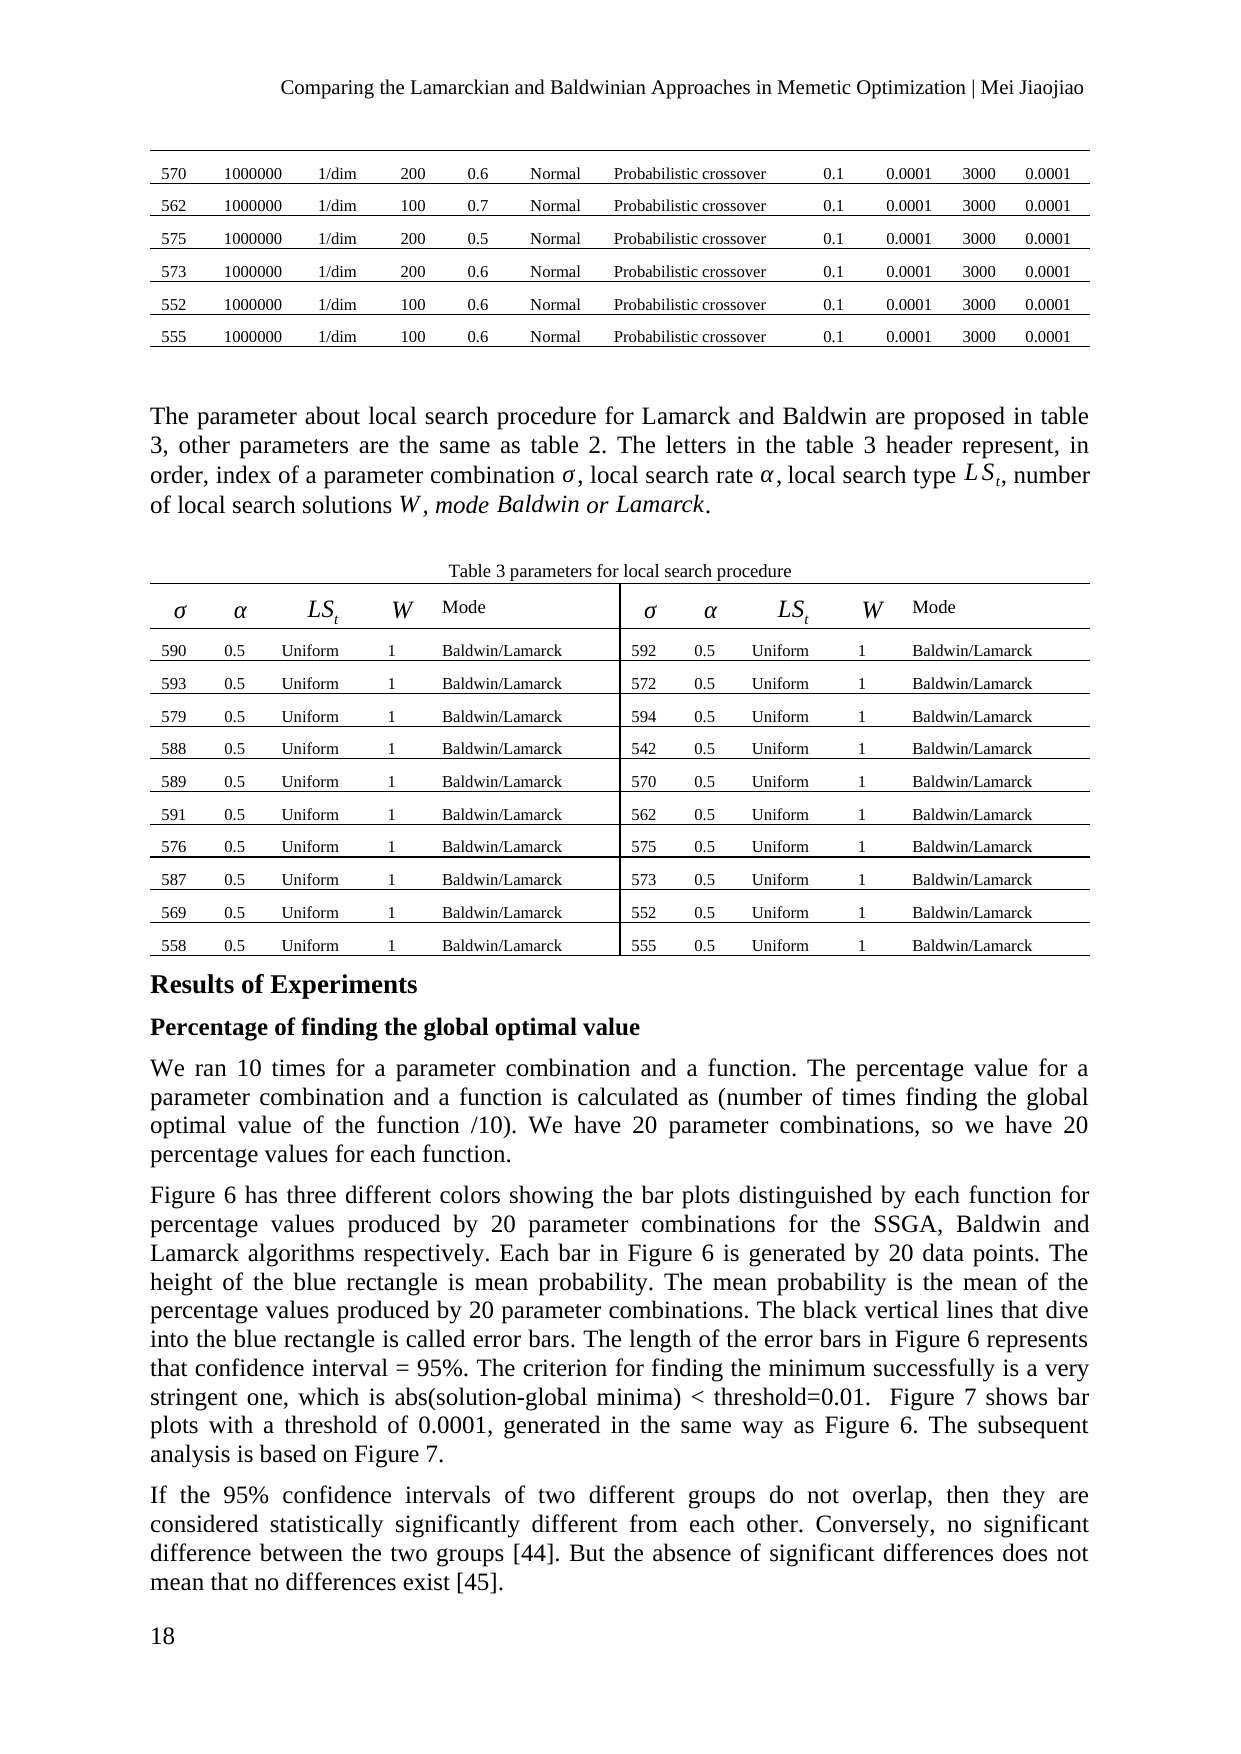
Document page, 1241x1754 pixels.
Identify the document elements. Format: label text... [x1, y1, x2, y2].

table_cell 3000 [951, 184, 1014, 215]
table_cell Baldwin/Lamarck [901, 694, 1090, 726]
table_cell 594 [621, 694, 683, 726]
table_cell 0.5 [683, 923, 740, 954]
table_cell 1 [846, 890, 901, 922]
table_header Mode [431, 584, 619, 627]
subtitle Results of Experiments [150, 968, 1090, 999]
table_cell 0.5 [213, 694, 270, 726]
table_cell 0.0001 [875, 184, 951, 215]
table_cell 200 [389, 151, 456, 183]
table_cell 0.5 [683, 858, 740, 889]
table_cell 200 [389, 249, 456, 281]
table_cell 0.5 [213, 727, 270, 758]
table_cell Uniform [270, 825, 376, 856]
table_header [683, 584, 740, 627]
table_cell 1 [846, 629, 901, 660]
table_cell Normal [519, 282, 602, 313]
table_cell Uniform [270, 727, 376, 758]
table_cell 100 [389, 282, 456, 313]
table_header [846, 584, 901, 627]
table_cell Baldwin/Lamarck [431, 890, 619, 922]
table_cell 562 [621, 792, 683, 824]
table_cell 1 [376, 694, 431, 726]
table_cell 579 [150, 694, 213, 726]
table_cell 0.6 [456, 151, 519, 183]
table_cell 0.0001 [875, 249, 951, 281]
table_cell 570 [621, 759, 683, 791]
table_cell 1 [376, 792, 431, 824]
table_cell 576 [150, 825, 213, 856]
table_cell Uniform [740, 727, 846, 758]
table_cell Baldwin/Lamarck [901, 661, 1090, 693]
table_cell 0.0001 [875, 151, 951, 183]
table_cell 552 [621, 890, 683, 922]
table_cell Uniform [740, 923, 846, 954]
table_header [740, 584, 846, 627]
table_cell Baldwin/Lamarck [901, 923, 1090, 954]
table_cell Uniform [270, 923, 376, 954]
table_cell Uniform [740, 629, 846, 660]
table_cell Baldwin/Lamarck [431, 792, 619, 824]
table_cell 1/dim [307, 184, 389, 215]
table_cell 0.0001 [1014, 249, 1090, 281]
table_cell Baldwin/Lamarck [431, 825, 619, 856]
table_cell 555 [621, 923, 683, 954]
table_cell 0.0001 [1014, 315, 1090, 346]
table_cell Normal [519, 151, 602, 183]
subtitle Percentage of finding the global optimal value [150, 1012, 1090, 1040]
table_cell 588 [150, 727, 213, 758]
table_cell Uniform [740, 694, 846, 726]
table_cell 1 [846, 694, 901, 726]
table_cell 1/dim [307, 315, 389, 346]
table_cell Probabilistic crossover [603, 184, 812, 215]
table_cell 552 [150, 282, 212, 313]
table_cell 0.0001 [1014, 282, 1090, 313]
table_cell Baldwin/Lamarck [901, 629, 1090, 660]
table_cell 1000000 [213, 282, 307, 313]
table_cell 0.5 [683, 759, 740, 791]
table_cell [603, 151, 812, 183]
table_cell Baldwin/Lamarck [431, 858, 619, 889]
table_cell 1 [846, 825, 901, 856]
table_cell 573 [621, 858, 683, 889]
table_cell Probabilistic crossover [603, 216, 812, 248]
table_cell 592 [621, 629, 683, 660]
text We ran 10 times for a parameter combination and a function. The percentage value for a parameter combination and a function is calculated as (number of times finding the global optimal value of the function /10). We have 20 parameter combinations, so we have 20 percentage values for each function. [150, 1053, 1090, 1168]
table_cell 0.1 [812, 216, 875, 248]
table_cell 1 [846, 923, 901, 954]
text Figure 6 has three different colors showing the bar plots distinguished by each function for percentage values produced by 20 parameter combinations for the SSGA, Baldwin and Lamarck algorithms respectively. Each bar in Figure 6 is generated by 20 data points. The height of the blue rectangle is mean probability. The mean probability is the mean of the percentage values produced by 20 parameter combinations. The black vertical lines that dive into the blue rectangle is called error bars. The length of the error bars in Figure 6 represents that confidence interval = 95%. The criterion for finding the minimum successfully is a very stringent one, which is abs(solution-global minima) < threshold=0.01. Figure 7 shows bar plots with a threshold of 0.0001, generated in the same way as Figure 6. The subsequent analysis is based on Figure 7. [150, 1180, 1090, 1468]
table_cell Uniform [270, 890, 376, 922]
table_cell 0.1 [812, 282, 875, 313]
table_cell 0.1 [812, 315, 875, 346]
table_cell 1 [376, 825, 431, 856]
table_cell 0.0001 [875, 315, 951, 346]
table_cell 573 [150, 249, 212, 281]
table_cell 1/dim [307, 151, 389, 183]
table_cell Baldwin/Lamarck [901, 792, 1090, 824]
table_cell 1/dim [307, 216, 389, 248]
table_cell Baldwin/Lamarck [431, 629, 619, 660]
table_cell 1 [376, 890, 431, 922]
table_cell 0.6 [456, 249, 519, 281]
table_cell Baldwin/Lamarck [431, 661, 619, 693]
table_cell Baldwin/Lamarck [431, 727, 619, 758]
table_cell 0.1 [812, 151, 875, 183]
table_cell 1 [376, 858, 431, 889]
table_cell 1 [376, 923, 431, 954]
table_cell Probabilistic crossover [603, 282, 812, 313]
table_cell 555 [150, 315, 212, 346]
table_cell Baldwin/Lamarck [431, 759, 619, 791]
table_cell Normal [519, 249, 602, 281]
table_cell Uniform [270, 629, 376, 660]
table_cell 0.5 [456, 216, 519, 248]
table_cell Baldwin/Lamarck [901, 858, 1090, 889]
table_cell 0.0001 [1014, 151, 1090, 183]
table_cell 3000 [951, 249, 1014, 281]
table_cell 1000000 [213, 151, 307, 183]
table_cell Uniform [270, 694, 376, 726]
table_cell Uniform [740, 792, 846, 824]
table_cell 0.0001 [1014, 216, 1090, 248]
table_cell Normal [519, 216, 602, 248]
table_cell 569 [150, 890, 213, 922]
table_cell Uniform [270, 759, 376, 791]
table_cell 587 [150, 858, 213, 889]
table_cell 0.5 [683, 727, 740, 758]
table_cell 0.5 [683, 629, 740, 660]
table_header [270, 584, 376, 627]
table_cell 562 [150, 184, 212, 215]
table_header [376, 584, 431, 627]
table_cell 0.5 [683, 890, 740, 922]
table_cell 1000000 [213, 184, 307, 215]
table_header [150, 584, 213, 627]
table_cell 0.0001 [875, 216, 951, 248]
table_cell 3000 [951, 151, 1014, 183]
table_cell Uniform [270, 792, 376, 824]
table_cell 0.7 [456, 184, 519, 215]
table_cell 1/dim [307, 249, 389, 281]
table_cell 0.5 [683, 694, 740, 726]
table_cell 1000000 [213, 249, 307, 281]
table_header Mode [901, 584, 1090, 627]
table_cell Baldwin/Lamarck [431, 694, 619, 726]
table_cell 0.5 [213, 629, 270, 660]
table_cell Uniform [740, 759, 846, 791]
table_cell 0.1 [812, 249, 875, 281]
table_cell 0.5 [683, 792, 740, 824]
table_cell Uniform [270, 858, 376, 889]
table_cell 1 [846, 661, 901, 693]
table_cell Uniform [740, 661, 846, 693]
table_cell Baldwin/Lamarck [901, 727, 1090, 758]
table_cell 1 [376, 661, 431, 693]
text If the 95% confidence intervals of two different groups do not overlap, then they are considered statistically significantly different from each other. Conversely, no significant difference between the two groups [44]. But the absence of significant differences does not mean that no differences exist [45]. [150, 1480, 1090, 1595]
table_cell 570 [150, 151, 212, 183]
table_cell 1000000 [213, 216, 307, 248]
table_cell 542 [621, 727, 683, 758]
table_cell 1 [376, 629, 431, 660]
table_cell 100 [389, 184, 456, 215]
table_cell 1 [846, 792, 901, 824]
table_cell 0.6 [456, 282, 519, 313]
table_cell 0.5 [683, 825, 740, 856]
table_cell 558 [150, 923, 213, 954]
table_cell Uniform [740, 825, 846, 856]
table_cell Normal [519, 184, 602, 215]
table_cell 591 [150, 792, 213, 824]
table_cell 0.5 [213, 661, 270, 693]
table_cell 1 [846, 759, 901, 791]
table_cell 3000 [951, 315, 1014, 346]
table_cell 200 [389, 216, 456, 248]
table_cell 590 [150, 629, 213, 660]
table_cell Baldwin/Lamarck [431, 923, 619, 954]
table_cell Probabilistic crossover [603, 315, 812, 346]
table_header [213, 584, 270, 627]
table_cell 1 [846, 727, 901, 758]
table_cell 100 [389, 315, 456, 346]
table_cell 1 [376, 727, 431, 758]
table_cell 1 [846, 858, 901, 889]
table_cell 0.0001 [875, 282, 951, 313]
table_cell 593 [150, 661, 213, 693]
table_cell 589 [150, 759, 213, 791]
table_cell 0.5 [213, 923, 270, 954]
table_cell 0.5 [213, 890, 270, 922]
table_cell 575 [621, 825, 683, 856]
table_cell 0.5 [683, 661, 740, 693]
table_cell 0.0001 [1014, 184, 1090, 215]
table_cell 572 [621, 661, 683, 693]
table_cell 1 [376, 759, 431, 791]
table_cell Probabilistic crossover [603, 249, 812, 281]
table_cell 0.6 [456, 315, 519, 346]
table_cell 0.5 [213, 825, 270, 856]
table_cell 0.5 [213, 858, 270, 889]
table_cell 0.5 [213, 792, 270, 824]
table_cell Baldwin/Lamarck [901, 890, 1090, 922]
table_cell 1000000 [213, 315, 307, 346]
table_cell Uniform [270, 661, 376, 693]
table_cell 0.5 [213, 759, 270, 791]
text The parameter about local search procedure for Lamarck and Baldwin are proposed in table 3, other parameters are the same as table 2. The letters in the table 3 header represent, in order, index of a parameter combination , local search rate , local search type , number of local search solutions , mode or . [150, 401, 1090, 519]
table_cell Normal [519, 315, 602, 346]
table_cell 3000 [951, 282, 1014, 313]
table_cell 575 [150, 216, 212, 248]
table_cell Uniform [740, 858, 846, 889]
table_cell Baldwin/Lamarck [901, 825, 1090, 856]
table_cell 0.1 [812, 184, 875, 215]
table_cell Baldwin/Lamarck [901, 759, 1090, 791]
table_cell Uniform [740, 890, 846, 922]
table_header [621, 584, 683, 627]
table_cell 1/dim [307, 282, 389, 313]
table_cell 3000 [951, 216, 1014, 248]
